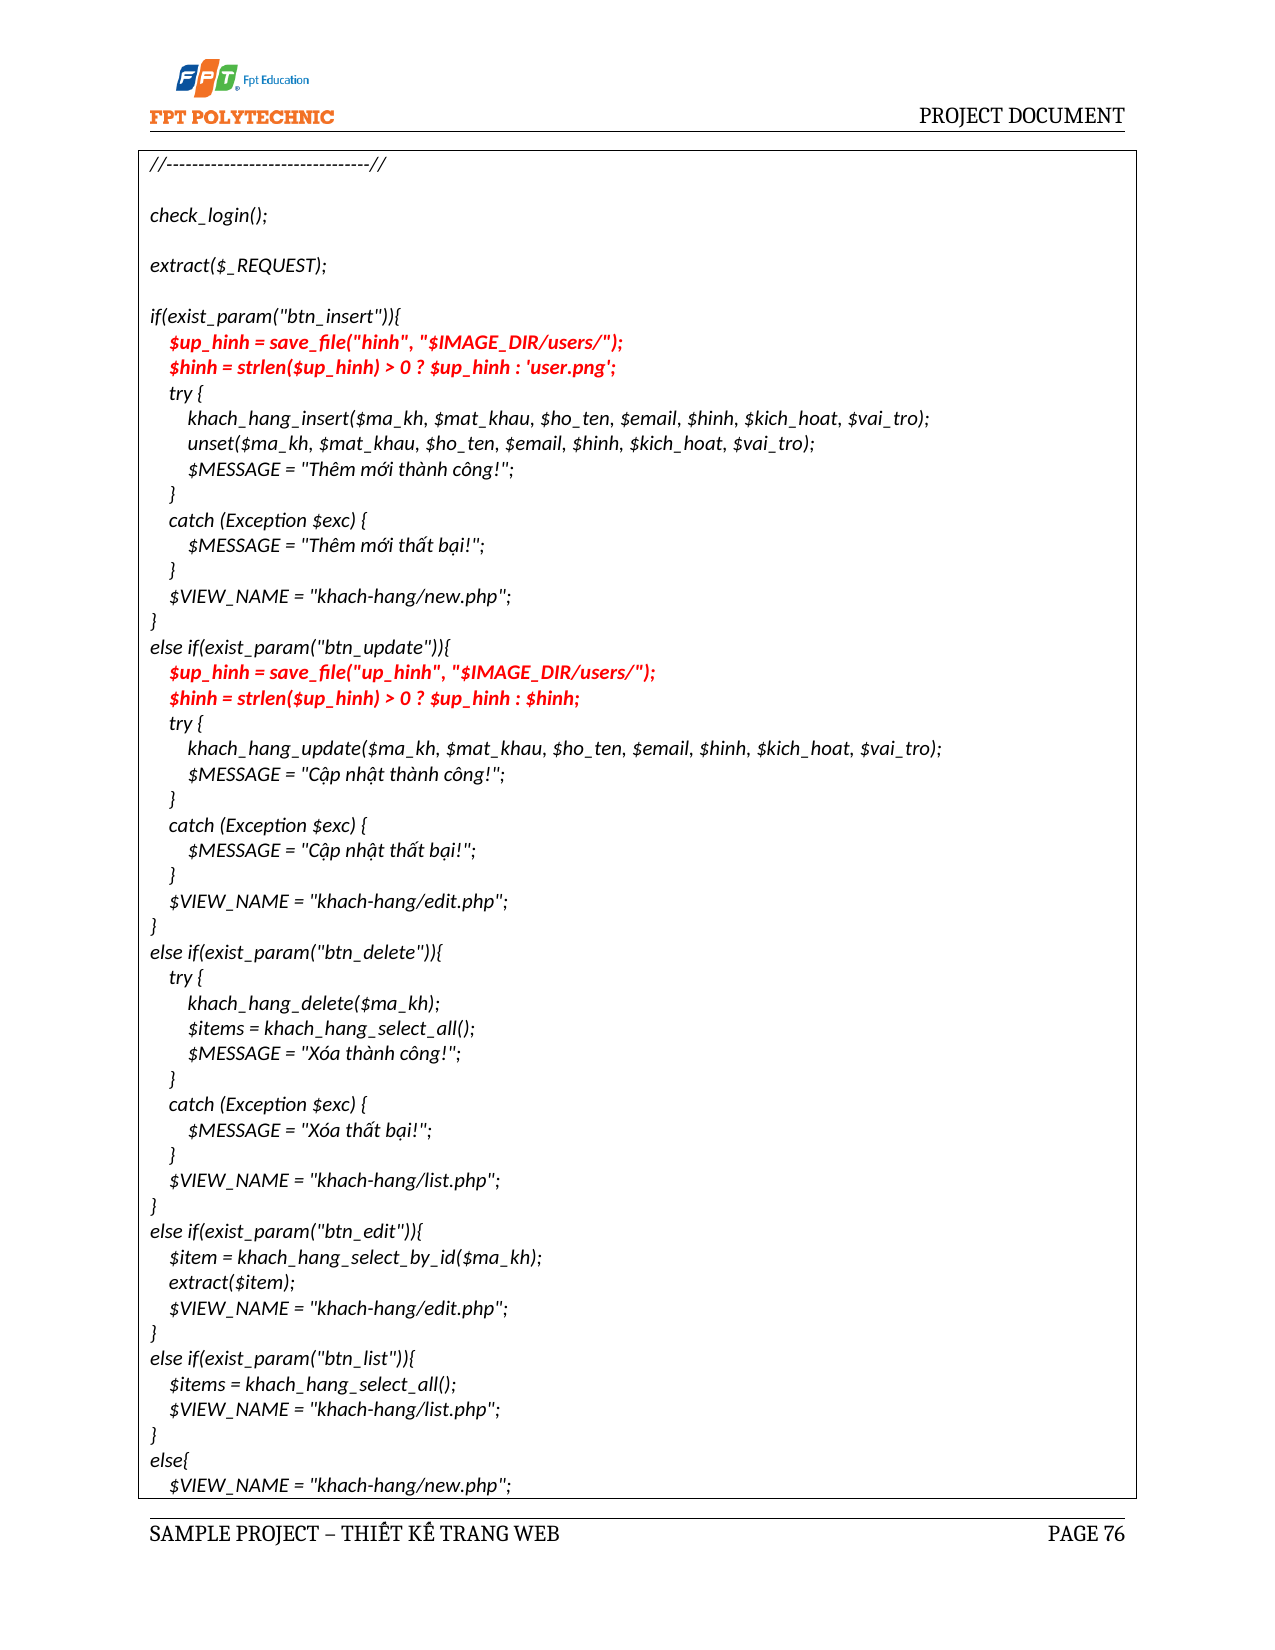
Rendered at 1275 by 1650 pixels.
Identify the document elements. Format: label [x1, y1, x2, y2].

picture [150, 59, 336, 124]
table_header [139, 151, 1136, 1498]
